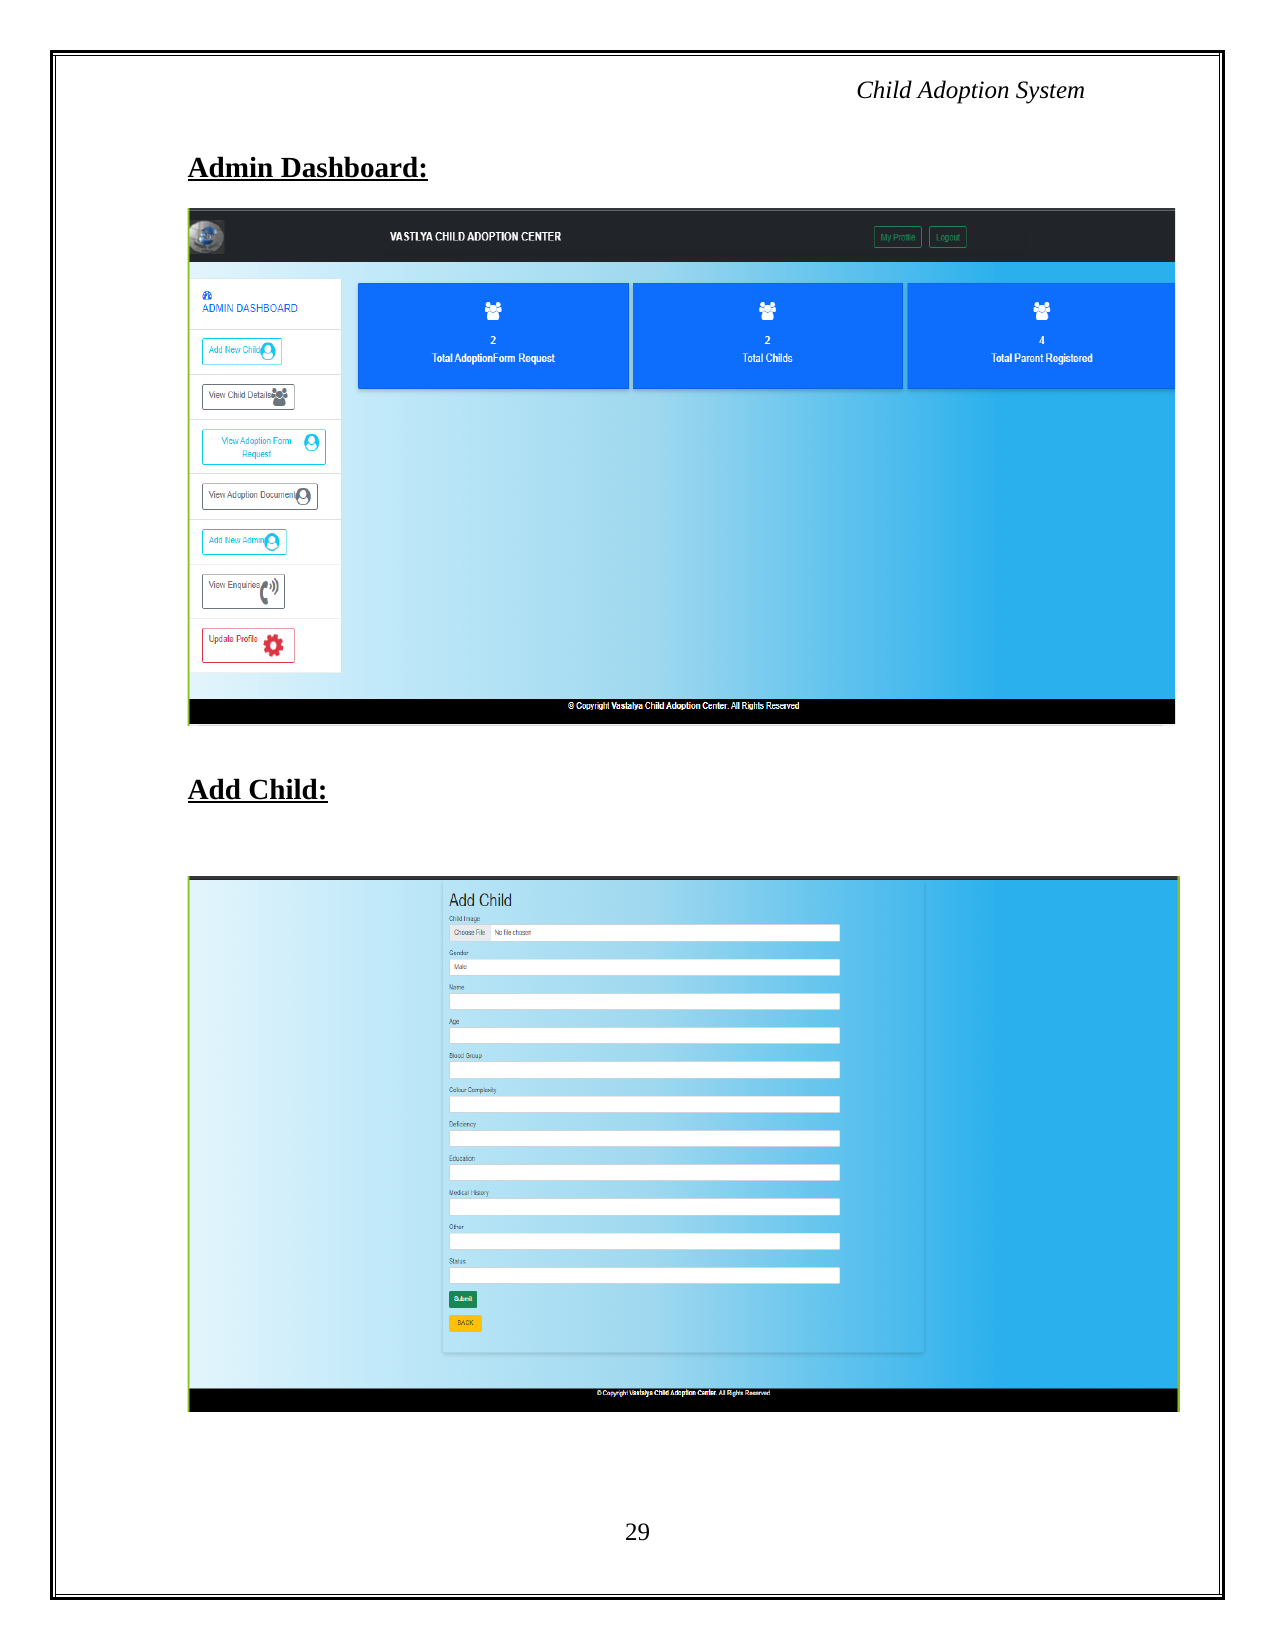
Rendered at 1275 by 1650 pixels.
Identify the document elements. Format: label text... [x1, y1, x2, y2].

title Admin Dashboard: [187, 150, 1087, 183]
picture [187, 876, 1180, 1412]
title Add Child: [187, 772, 1087, 805]
picture [187, 208, 1176, 726]
